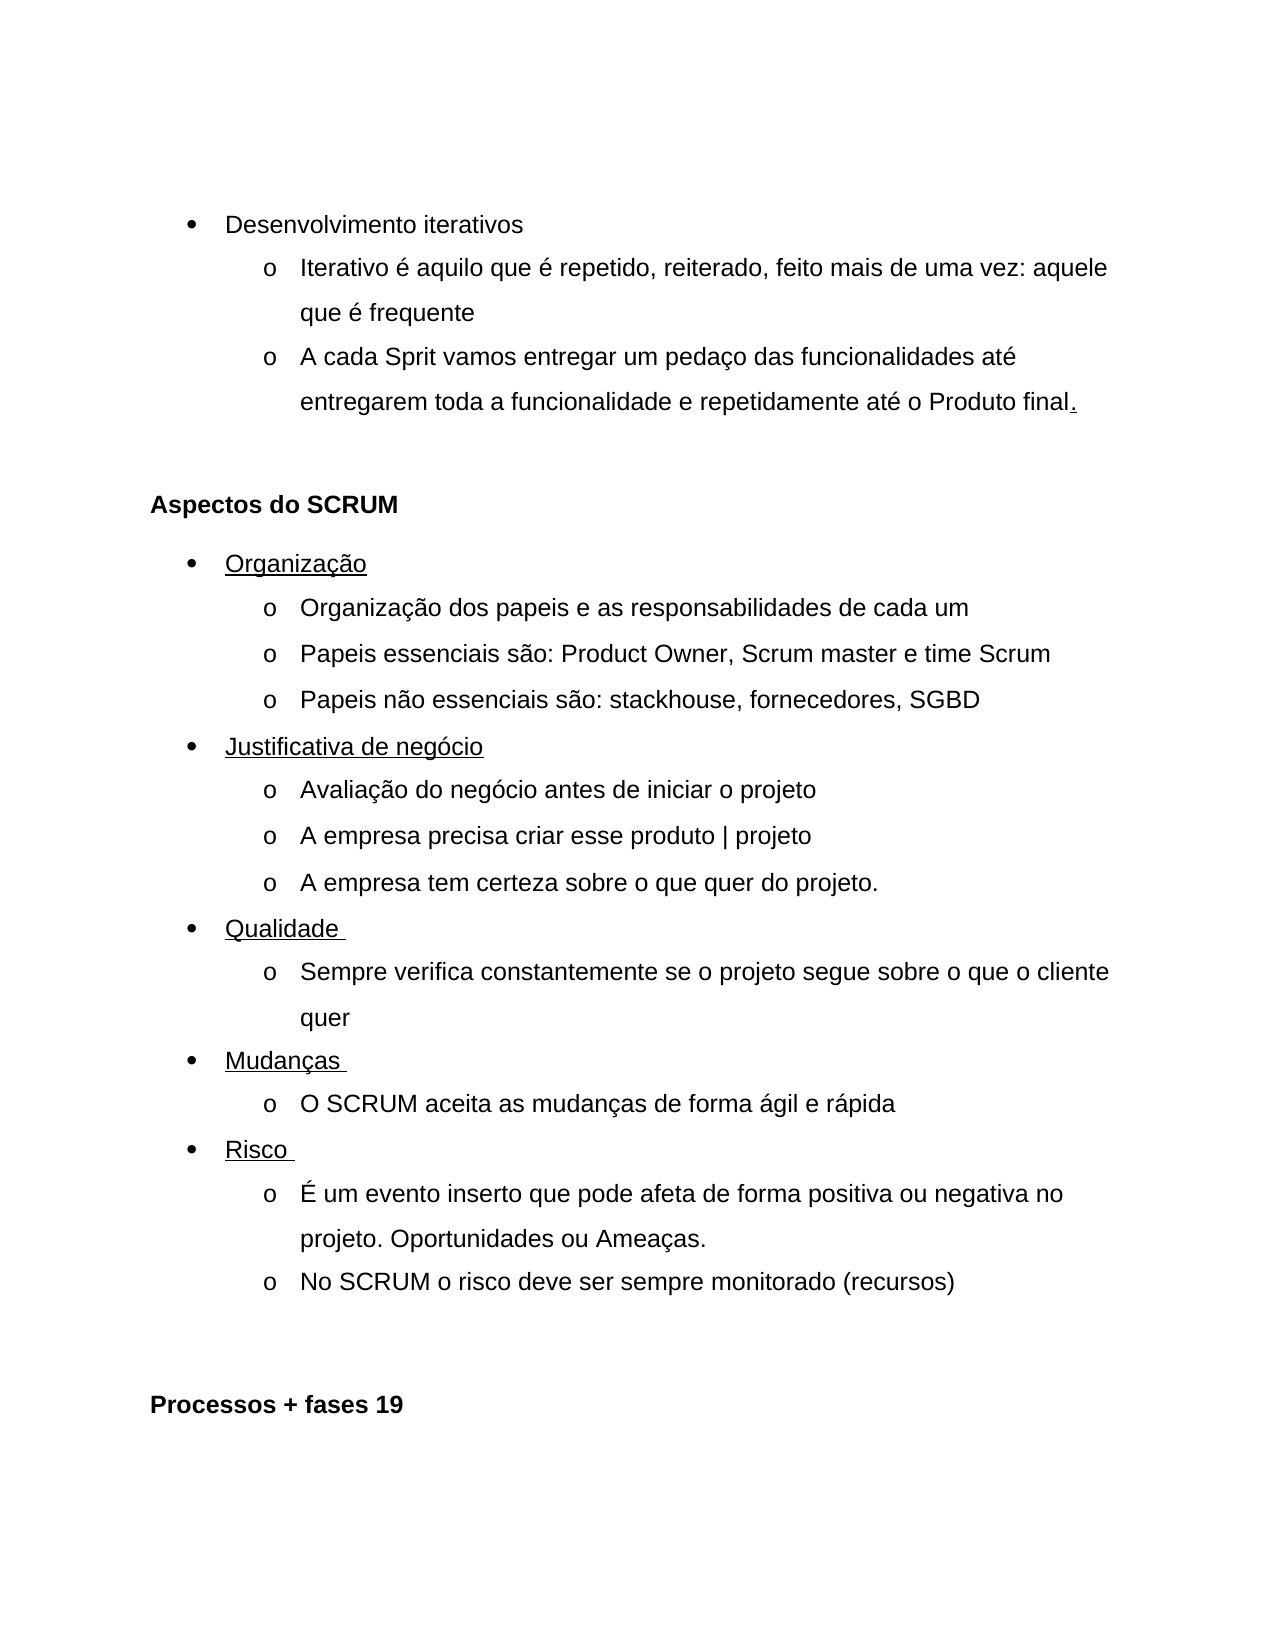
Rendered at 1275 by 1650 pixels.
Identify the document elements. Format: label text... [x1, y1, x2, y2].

list Iterativo é aquilo que é repetido, reiterado, feito mais de uma vez: aquele que é frequente [262, 253, 1125, 327]
list É um evento inserto que pode afeta de forma positiva ou negativa no projeto. Oportunidades ou Ameaças. [262, 1178, 1125, 1253]
list No SCRUM o risco deve ser sempre monitorado (recursos) [262, 1267, 1125, 1298]
list Papeis essenciais são: Product Owner, Scrum master e time Scrum [262, 639, 1125, 670]
list Risco [187, 1135, 1125, 1164]
list Sempre verifica constantemente se o projeto segue sobre o que o cliente quer [262, 957, 1125, 1031]
list Papeis não essenciais são: stackhouse, fornecedores, SGBD [262, 685, 1125, 716]
text Processos + fases 19 [150, 1390, 1125, 1418]
list A empresa tem certeza sobre o que quer do projeto. [262, 868, 1125, 899]
list Organização [187, 549, 1125, 578]
list Mudanças [187, 1046, 1125, 1074]
text Aspectos do SCRUM [150, 490, 1125, 518]
list Justificativa de negócio [187, 732, 1125, 761]
list A empresa precisa criar esse produto | projeto [262, 821, 1125, 852]
list Desenvolvimento iterativos [187, 210, 1125, 239]
list Avaliação do negócio antes de iniciar o projeto [262, 775, 1125, 806]
list A cada Sprit vamos entregar um pedaço das funcionalidades até entregarem toda a funcionalidade e repetidamente até o Produto final. [262, 341, 1125, 416]
list Organização dos papeis e as responsabilidades de cada um [262, 593, 1125, 624]
list O SCRUM aceita as mudanças de forma ágil e rápida [262, 1089, 1125, 1120]
list Qualidade [187, 914, 1125, 943]
